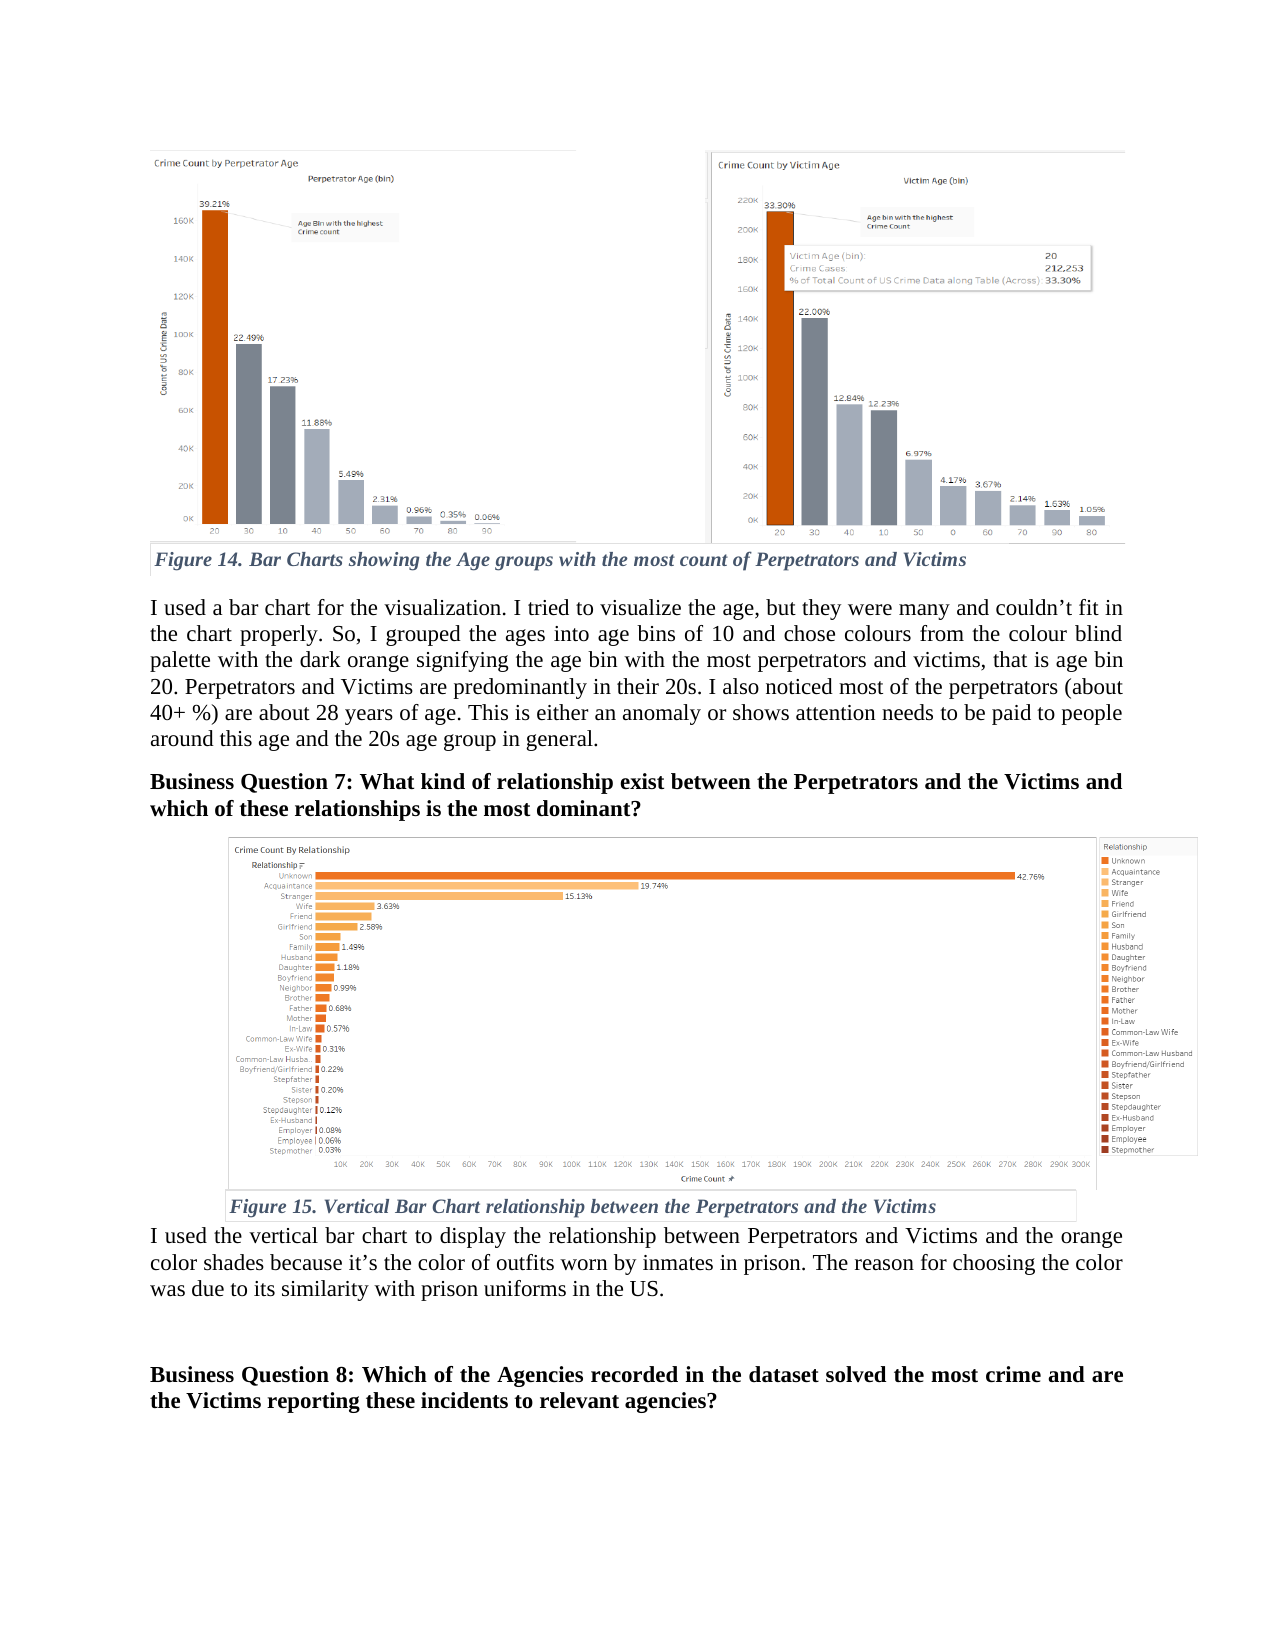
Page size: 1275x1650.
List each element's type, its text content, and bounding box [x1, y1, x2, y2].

text Business Question 8: Which of the Agencies recorded in the dataset solved the most crime and are the Victims reporting these incidents to relevant agencies? [150, 1361, 1125, 1414]
picture [705, 150, 1125, 544]
text Business Question 7: What kind of relationship exist between the Perpetrators and the Victims and which of these relationships is the most dominant? [150, 768, 1125, 821]
text I used the vertical bar chart to display the relationship between Perpetrators and Victims and the orange color shades because it’s the color of outfits worn by inmates in prison. The reason for choosing the color was due to its similarity with prison uniforms in the US. [150, 1222, 1125, 1302]
text I used a bar chart for the visualization. I tried to visualize the age, but they were many and couldn’t fit in the chart properly. So, I grouped the ages into age bins of 10 and chose colours from the colour blind palette with the dark orange signifying the age bin with the most perpetrators and victims, that is age bin 20. Perpetrators and Victims are predominantly in their 20s. I also noticed most of the perpetrators (about 40+ %) are about 28 years of age. This is either an anomaly or shows attention needs to be paid to people around this age and the 20s age group in general. [150, 594, 1125, 752]
picture [225, 837, 1200, 1190]
picture [150, 150, 577, 543]
